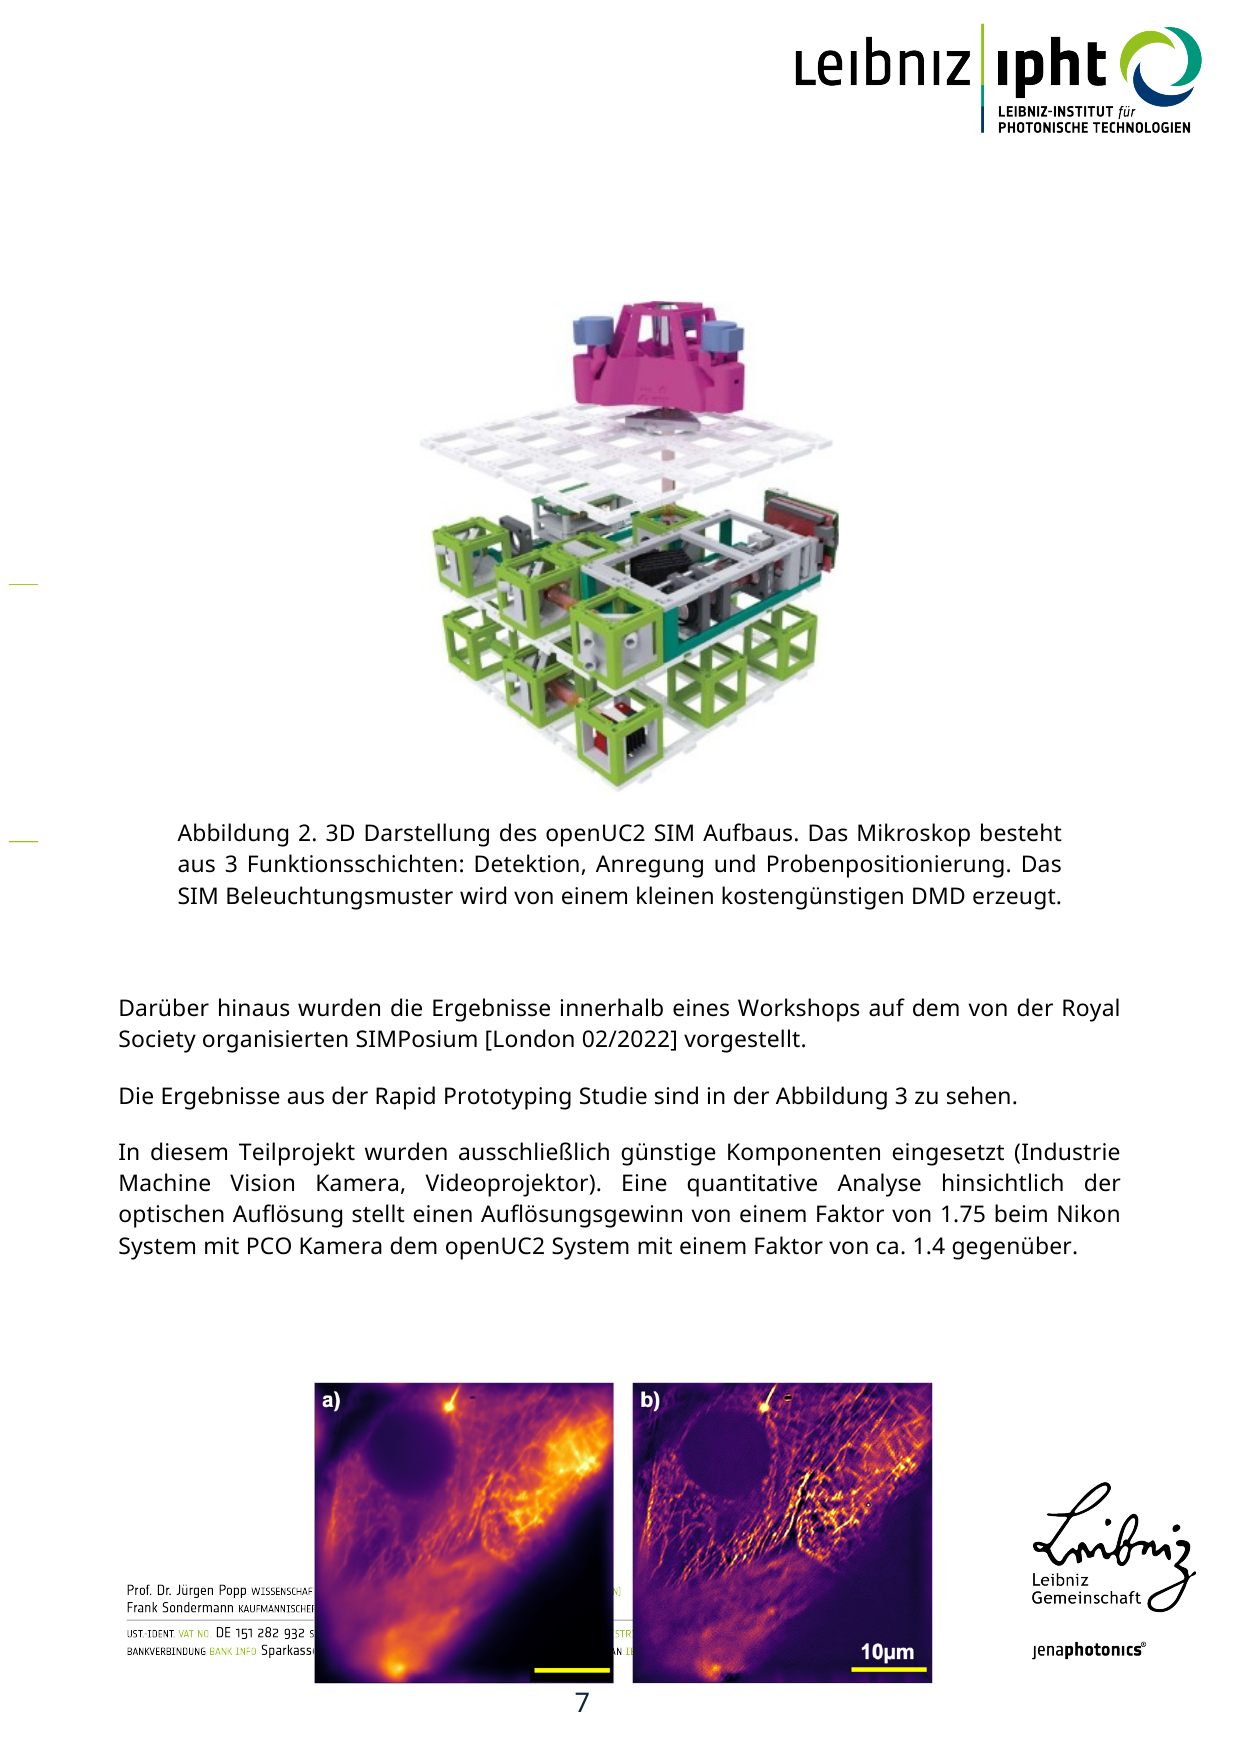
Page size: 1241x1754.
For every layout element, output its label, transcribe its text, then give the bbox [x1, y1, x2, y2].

text Die Ergebnisse aus der Rapid Prototyping Studie sind in der Abbildung 3 zu sehen. [118, 1079, 1123, 1110]
text Darüber hinaus wurden die Ergebnisse innerhalb eines Workshops auf dem von der Royal Society organisierten SIMPosium [London 02/2022] vorgestellt. [118, 992, 1123, 1054]
text Abbildung 2. 3D Darstellung des openUC2 SIM Aufbaus. Das Mikroskop besteht aus 3 Funktionsschichten: Detektion, Anregung und Probenpositionierung. Das SIM Beleuchtungsmuster wird von einem kleinen kostengünstigen DMD erzeugt. [177, 302, 1064, 910]
picture [8, 0, 1241, 1719]
text In diesem Teilprojekt wurden ausschließlich günstige Komponenten eingesetzt (Industrie Machine Vision Kamera, Videoprojektor). Eine quantitative Analyse hinsichtlich der optischen Auflösung stellt einen Auflösungsgewinn von einem Faktor von 1.75 beim Nikon System mit PCO Kamera dem openUC2 System mit einem Faktor von ca. 1.4 gegenüber. [118, 1135, 1123, 1260]
